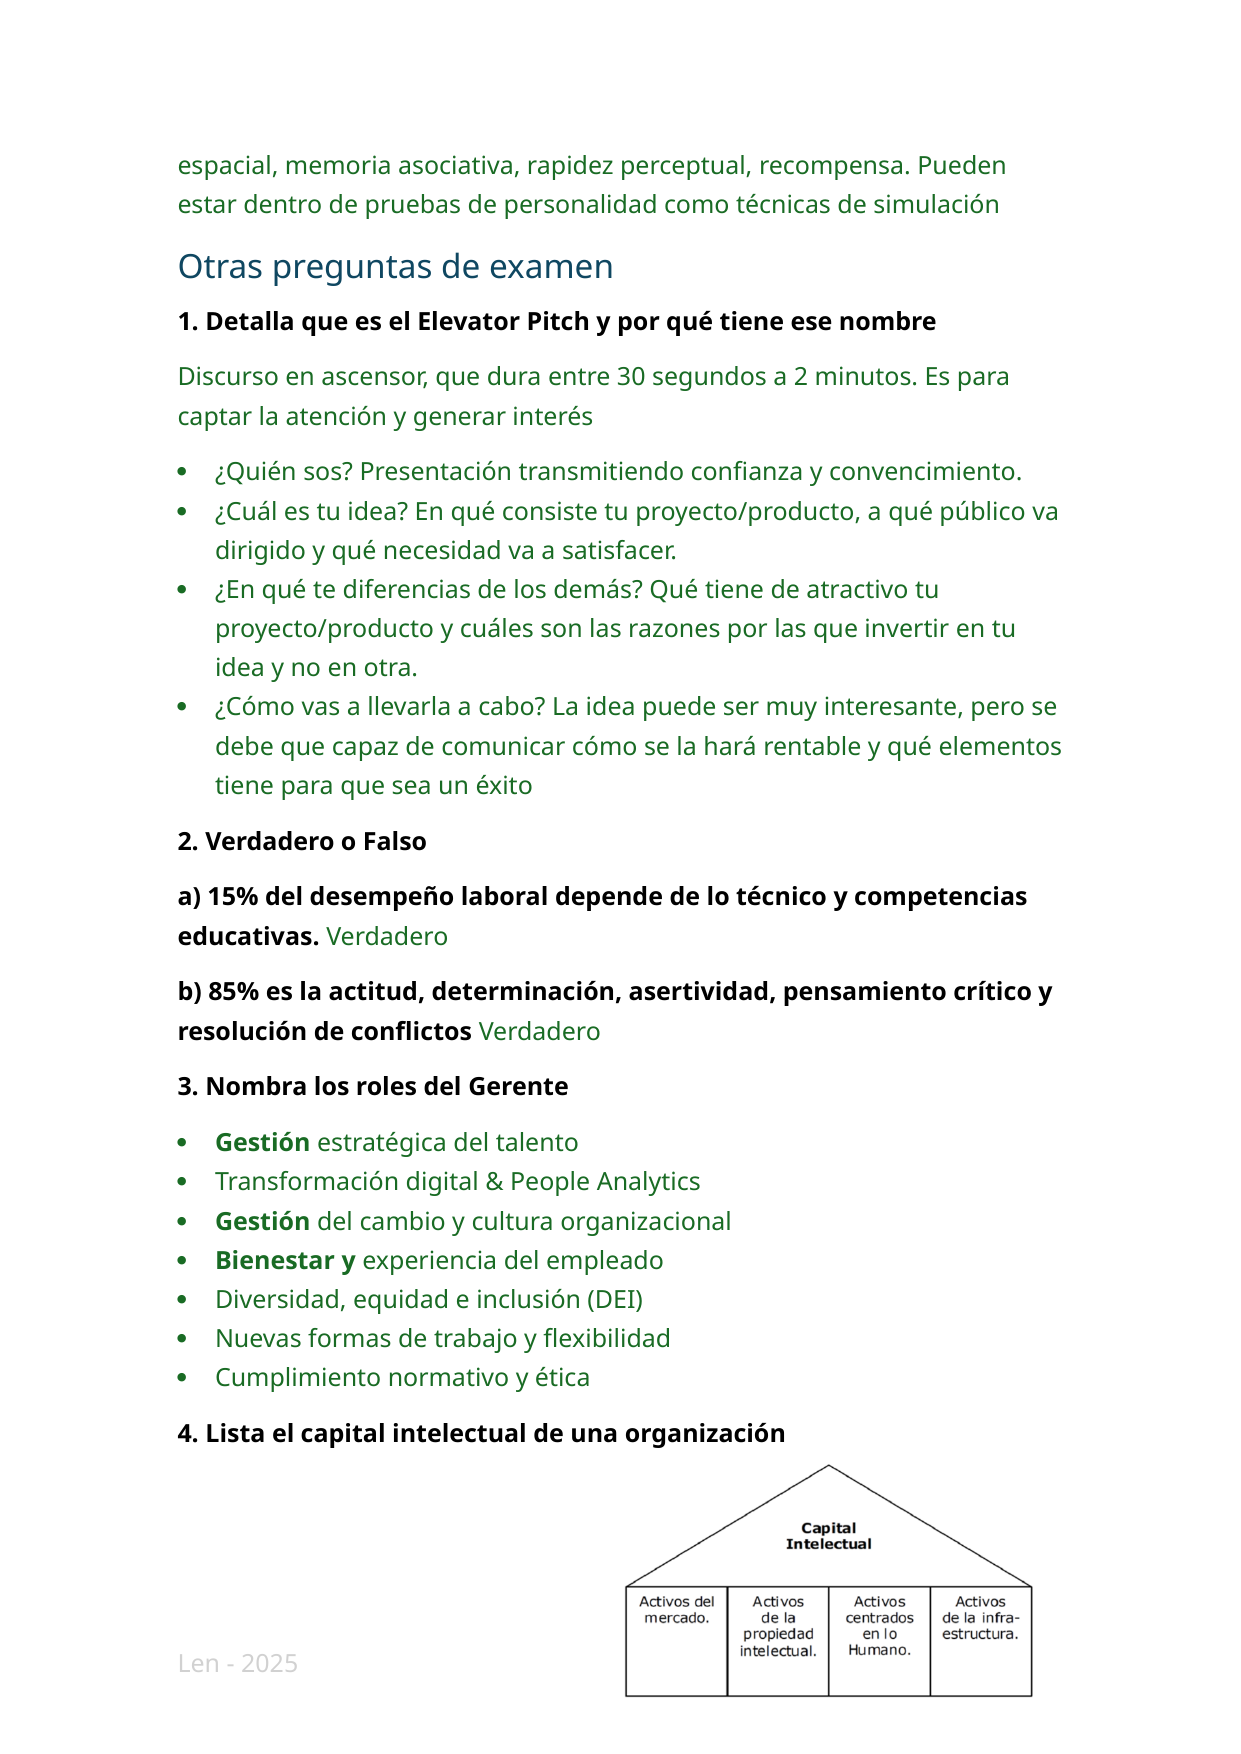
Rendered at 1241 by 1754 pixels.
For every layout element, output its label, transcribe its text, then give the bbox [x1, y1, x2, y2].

list Diversidad, equidad e inclusión (DEI) [177, 1281, 1063, 1316]
text Discurso en ascensor, que dura entre 30 segundos a 2 minutos. Es para captar la atención y generar interés [177, 359, 1063, 432]
list ¿Cuál es tu idea? En qué consiste tu proyecto/producto, a qué público va dirigido y qué necesidad va a satisfacer. [177, 493, 1063, 566]
list Gestión del cambio y cultura organizacional [177, 1203, 1063, 1237]
text 3. Nombra los roles del Gerente [177, 1069, 1063, 1103]
list ¿Quién sos? Presentación transmitiendo confianza y convencimiento. [177, 454, 1063, 488]
text 4. Lista el capital intelectual de una organización [177, 1416, 1063, 1450]
list Transformación digital & People Analytics [177, 1164, 1063, 1198]
list ¿Cómo vas a llevarla a cabo? La idea puede ser muy interesante, pero se debe que capaz de comunicar cómo se la hará rentable y qué elementos tiene para que sea un éxito [177, 689, 1063, 801]
list Cumplimiento normativo y ética [177, 1360, 1063, 1394]
list Bienestar y experiencia del empleado [177, 1242, 1063, 1276]
list Nuevas formas de trabajo y flexibilidad [177, 1321, 1063, 1355]
text a) 15% del desempeño laboral depende de lo técnico y competencias educativas. Verdadero [177, 879, 1063, 952]
text b) 85% es la actitud, determinación, asertividad, pensamiento crítico y resolución de conflictos Verdadero [177, 974, 1063, 1047]
text 1. Detalla que es el Elevator Pitch y por qué tiene ese nombre [177, 303, 1063, 337]
list ¿En qué te diferencias de los demás? Qué tiene de atractivo tu proyecto/producto y cuáles son las razones por las que invertir en tu idea y no en otra. [177, 571, 1063, 684]
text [177, 148, 1063, 221]
picture [618, 1462, 1035, 1700]
subtitle Otras preguntas de examen [177, 243, 1063, 288]
list Gestión estratégica del talento [177, 1125, 1063, 1159]
text 2. Verdadero o Falso [177, 823, 1063, 857]
